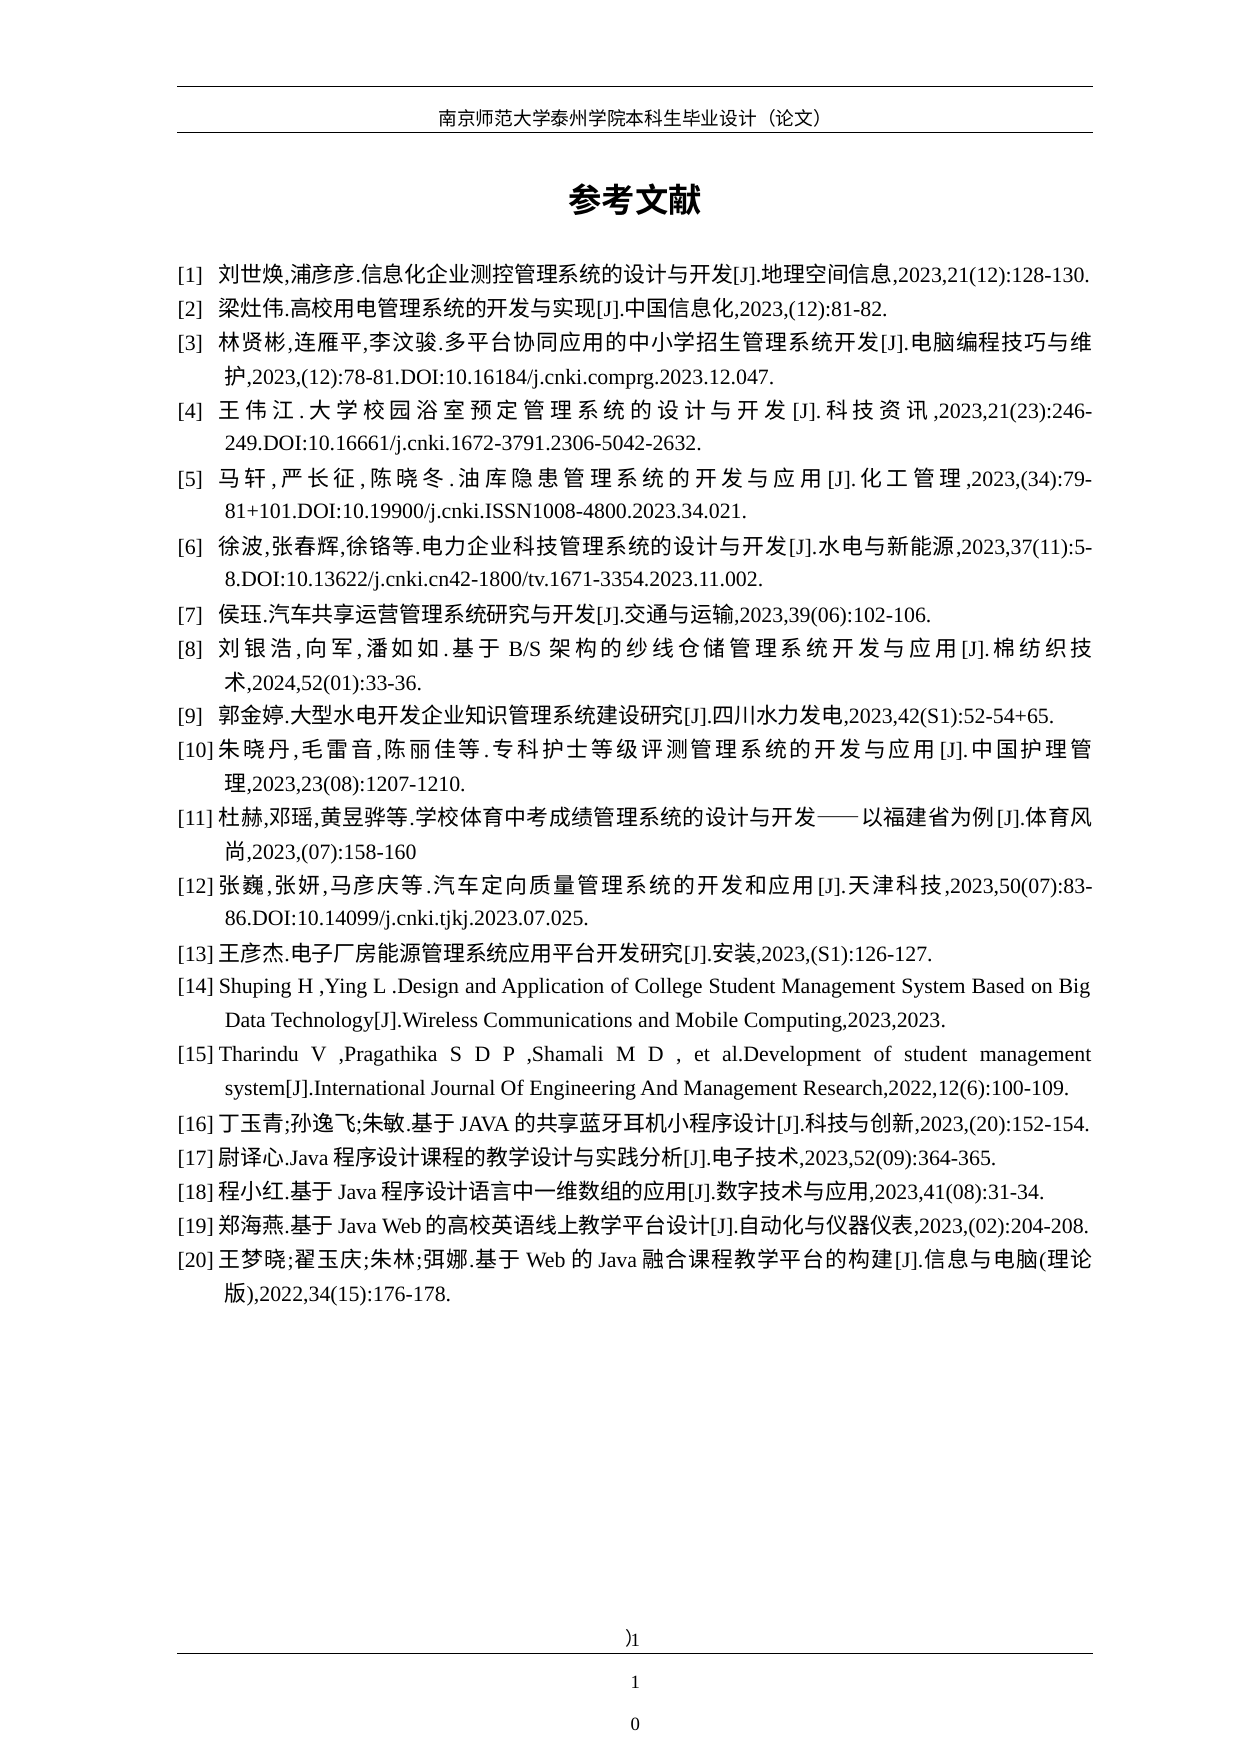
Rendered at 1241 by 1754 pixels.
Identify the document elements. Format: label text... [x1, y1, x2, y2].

list 尉译心.Java程序设计课程的教学设计与实践分析[J].电子技术,2023,52(09):364-365. [177, 1139, 1093, 1173]
list Tharindu V ,Pragathika S D P ,Shamali M D , et al.Development of student management system[J].International Journal Of Engineering And Management Research,2022,12(6):100-109. [177, 1037, 1093, 1105]
text 参考文献 [177, 164, 1093, 232]
list 王伟江.大学校园浴室预定管理系统的设计与开发[J].科技资讯,2023,21(23):246-249.DOI:10.16661/j.cnki.1672-3791.2306-5042-2632. [177, 392, 1093, 459]
list 朱晓丹,毛雷音,陈丽佳等.专科护士等级评测管理系统的开发与应用[J].中国护理管理,2023,23(08):1207-1210. [177, 731, 1093, 799]
list Shuping H ,Ying L .Design and Application of College Student Management System Based on Big Data Technology[J].Wireless Communications and Mobile Computing,2023,2023. [177, 969, 1093, 1037]
list 张巍,张妍,马彦庆等.汽车定向质量管理系统的开发和应用[J].天津科技,2023,50(07):83-86.DOI:10.14099/j.cnki.tjkj.2023.07.025. [177, 867, 1093, 935]
list 林贤彬,连雁平,李汶骏.多平台协同应用的中小学招生管理系统开发[J].电脑编程技巧与维护,2023,(12):78-81.DOI:10.16184/j.cnki.comprg.2023.12.047. [177, 324, 1093, 392]
list 梁灶伟.高校用电管理系统的开发与实现[J].中国信息化,2023,(12):81-82. [177, 290, 1093, 324]
list 刘世焕,浦彦彦.信息化企业测控管理系统的设计与开发[J].地理空间信息,2023,21(12):128-130. [177, 256, 1093, 290]
list 程小红.基于Java程序设计语言中一维数组的应用[J].数字技术与应用,2023,41(08):31-34. [177, 1173, 1093, 1207]
list 王彦杰.电子厂房能源管理系统应用平台开发研究[J].安装,2023,(S1):126-127. [177, 935, 1093, 969]
list 丁玉青;孙逸飞;朱敏.基于JAVA的共享蓝牙耳机小程序设计[J].科技与创新,2023,(20):152-154. [177, 1105, 1093, 1139]
list 马轩,严长征,陈晓冬.油库隐患管理系统的开发与应用[J].化工管理,2023,(34):79-81+101.DOI:10.19900/j.cnki.ISSN1008-4800.2023.34.021. [177, 459, 1093, 527]
list 王梦晓;翟玉庆;朱林;弭娜.基于Web的Java融合课程教学平台的构建[J].信息与电脑(理论版),2022,34(15):176-178. [177, 1241, 1093, 1308]
list 徐波,张春辉,徐铬等.电力企业科技管理系统的设计与开发[J].水电与新能源,2023,37(11):5-8.DOI:10.13622/j.cnki.cn42-1800/tv.1671-3354.2023.11.002. [177, 527, 1093, 595]
list 杜赫,邓瑶,黄昱骅等.学校体育中考成绩管理系统的设计与开发——以福建省为例[J].体育风尚,2023,(07):158-160 [177, 799, 1093, 867]
list 刘银浩,向军,潘如如.基于B/S架构的纱线仓储管理系统开发与应用[J].棉纺织技术,2024,52(01):33-36. [177, 629, 1093, 697]
list 郑海燕.基于Java Web的高校英语线上教学平台设计[J].自动化与仪器仪表,2023,(02):204-208. [177, 1207, 1093, 1241]
list 侯珏.汽车共享运营管理系统研究与开发[J].交通与运输,2023,39(06):102-106. [177, 595, 1093, 629]
list 郭金婷.大型水电开发企业知识管理系统建设研究[J].四川水力发电,2023,42(S1):52-54+65. [177, 697, 1093, 731]
